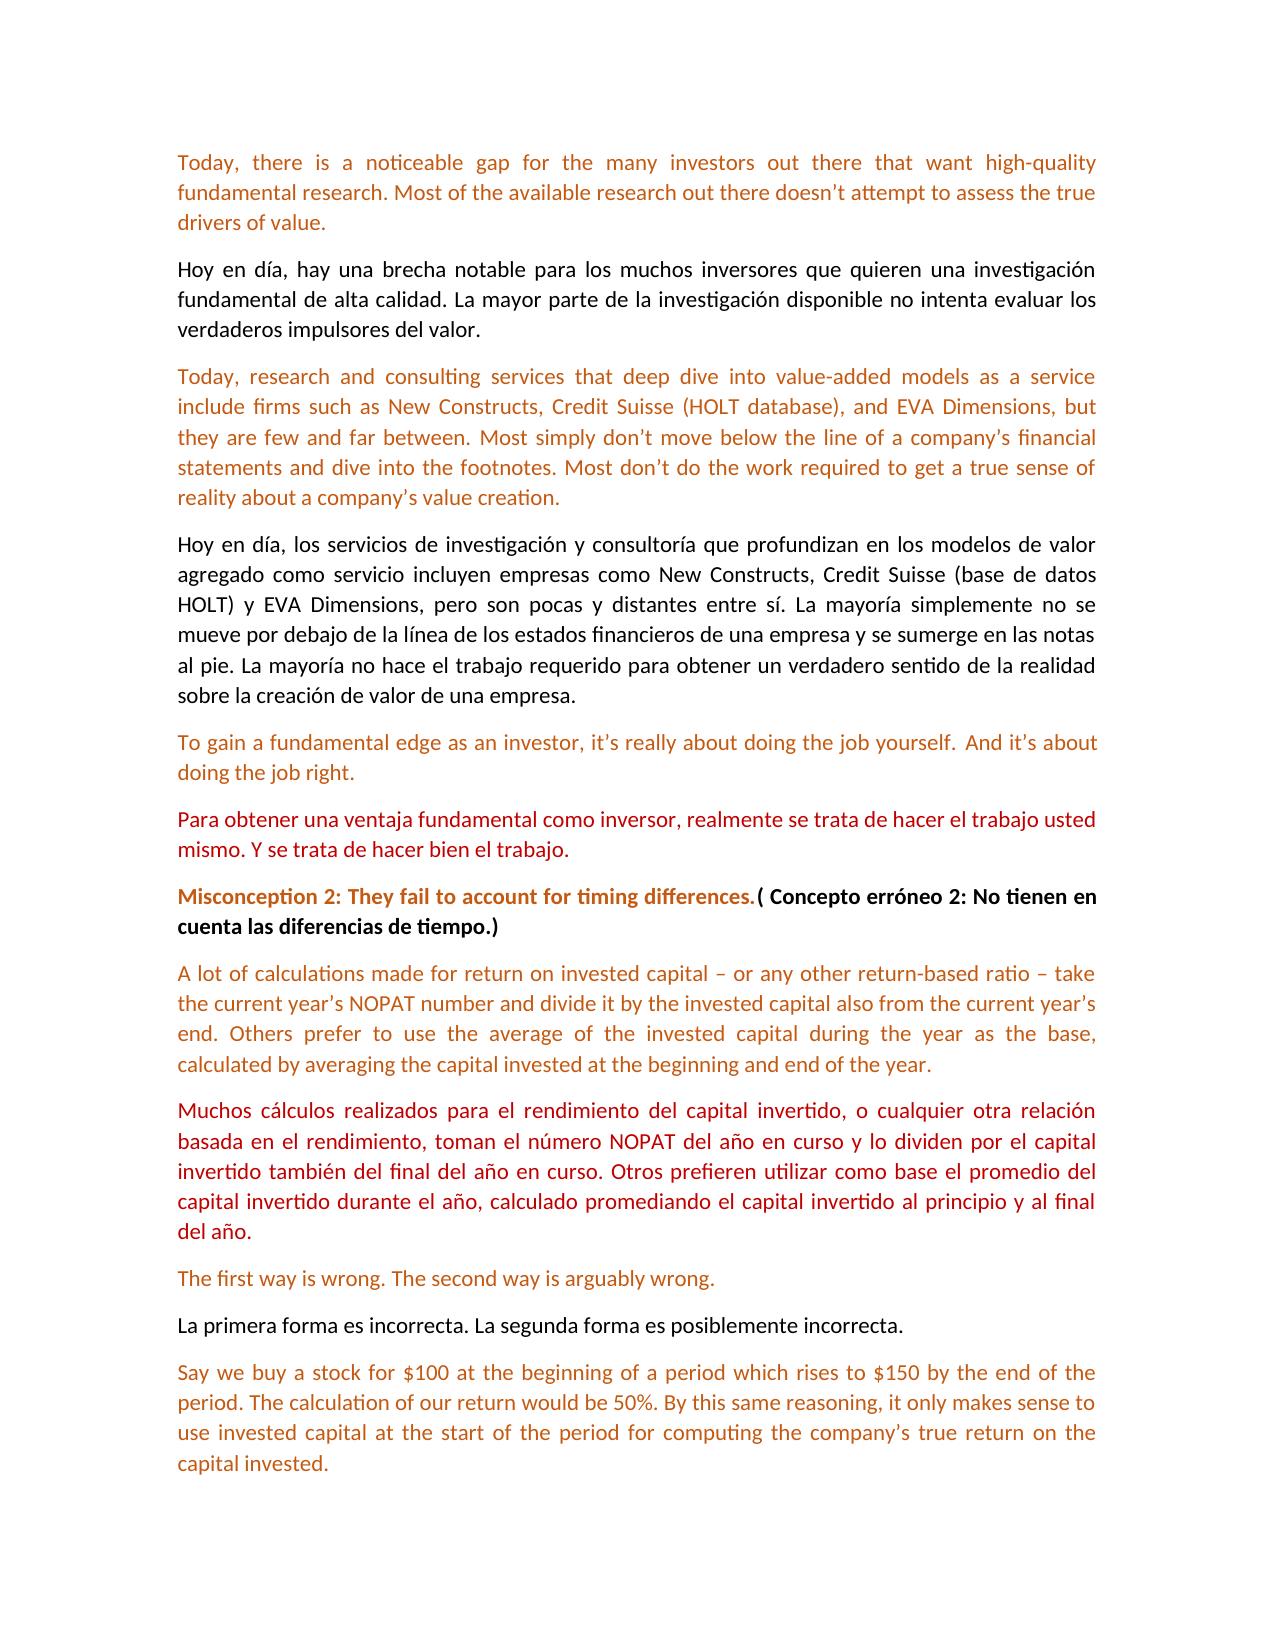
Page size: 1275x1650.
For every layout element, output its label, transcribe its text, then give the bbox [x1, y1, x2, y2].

text La primera forma es incorrecta. La segunda forma es posiblemente incorrecta. [177, 1311, 1098, 1339]
text Today, research and consulting services that deep dive into value-added models as a service include firms such as New Constructs, Credit Suisse (HOLT database), and EVA Dimensions, but they are few and far between. Most simply don’t move below the line of a company’s financial statements and dive into the footnotes. Most don’t do the work required to get a true sense of reality about a company’s value creation. [177, 362, 1098, 511]
text Muchos cálculos realizados para el rendimiento del capital invertido, o cualquier otra relación basada en el rendimiento, toman el número NOPAT del año en curso y lo dividen por el capital invertido también del final del año en curso. Otros prefieren utilizar como base el promedio del capital invertido durante el año, calculado promediando el capital invertido al principio y al final del año. [177, 1097, 1098, 1245]
text Today, there is a noticeable gap for the many investors out there that want high-quality fundamental research. Most of the available research out there doesn’t attempt to assess the true drivers of value. [177, 148, 1098, 236]
text Say we buy a stock for $100 at the beginning of a period which rises to $150 by the end of the period. The calculation of our return would be 50%. By this same reasoning, it only makes sense to use invested capital at the start of the period for computing the company’s true return on the capital invested. [177, 1358, 1098, 1477]
text A lot of calculations made for return on invested capital – or any other return-based ratio – take the current year’s NOPAT number and divide it by the invested capital also from the current year’s end. Others prefer to use the average of the invested capital during the year as the base, calculated by averaging the capital invested at the beginning and end of the year. [177, 959, 1098, 1078]
text Misconception 2: They fail to account for timing differences.( Concepto erróneo 2: No tienen en cuenta las diferencias de tiempo.) [177, 882, 1098, 940]
text Para obtener una ventaja fundamental como inversor, realmente se trata de hacer el trabajo usted mismo. Y se trata de hacer bien el trabajo. [177, 805, 1098, 863]
text The first way is wrong. The second way is arguably wrong. [177, 1264, 1098, 1292]
text Hoy en día, los servicios de investigación y consultoría que profundizan en los modelos de valor agregado como servicio incluyen empresas como New Constructs, Credit Suisse (base de datos HOLT) y EVA Dimensions, pero son pocas y distantes entre sí. La mayoría simplemente no se mueve por debajo de la línea de los estados financieros de una empresa y se sumerge en las notas al pie. La mayoría no hace el trabajo requerido para obtener un verdadero sentido de la realidad sobre la creación de valor de una empresa. [177, 530, 1098, 709]
text Hoy en día, hay una brecha notable para los muchos inversores que quieren una investigación fundamental de alta calidad. La mayor parte de la investigación disponible no intenta evaluar los verdaderos impulsores del valor. [177, 255, 1098, 343]
text To gain a fundamental edge as an investor, it’s really about doing the job yourself. And it’s about doing the job right. [177, 728, 1098, 786]
